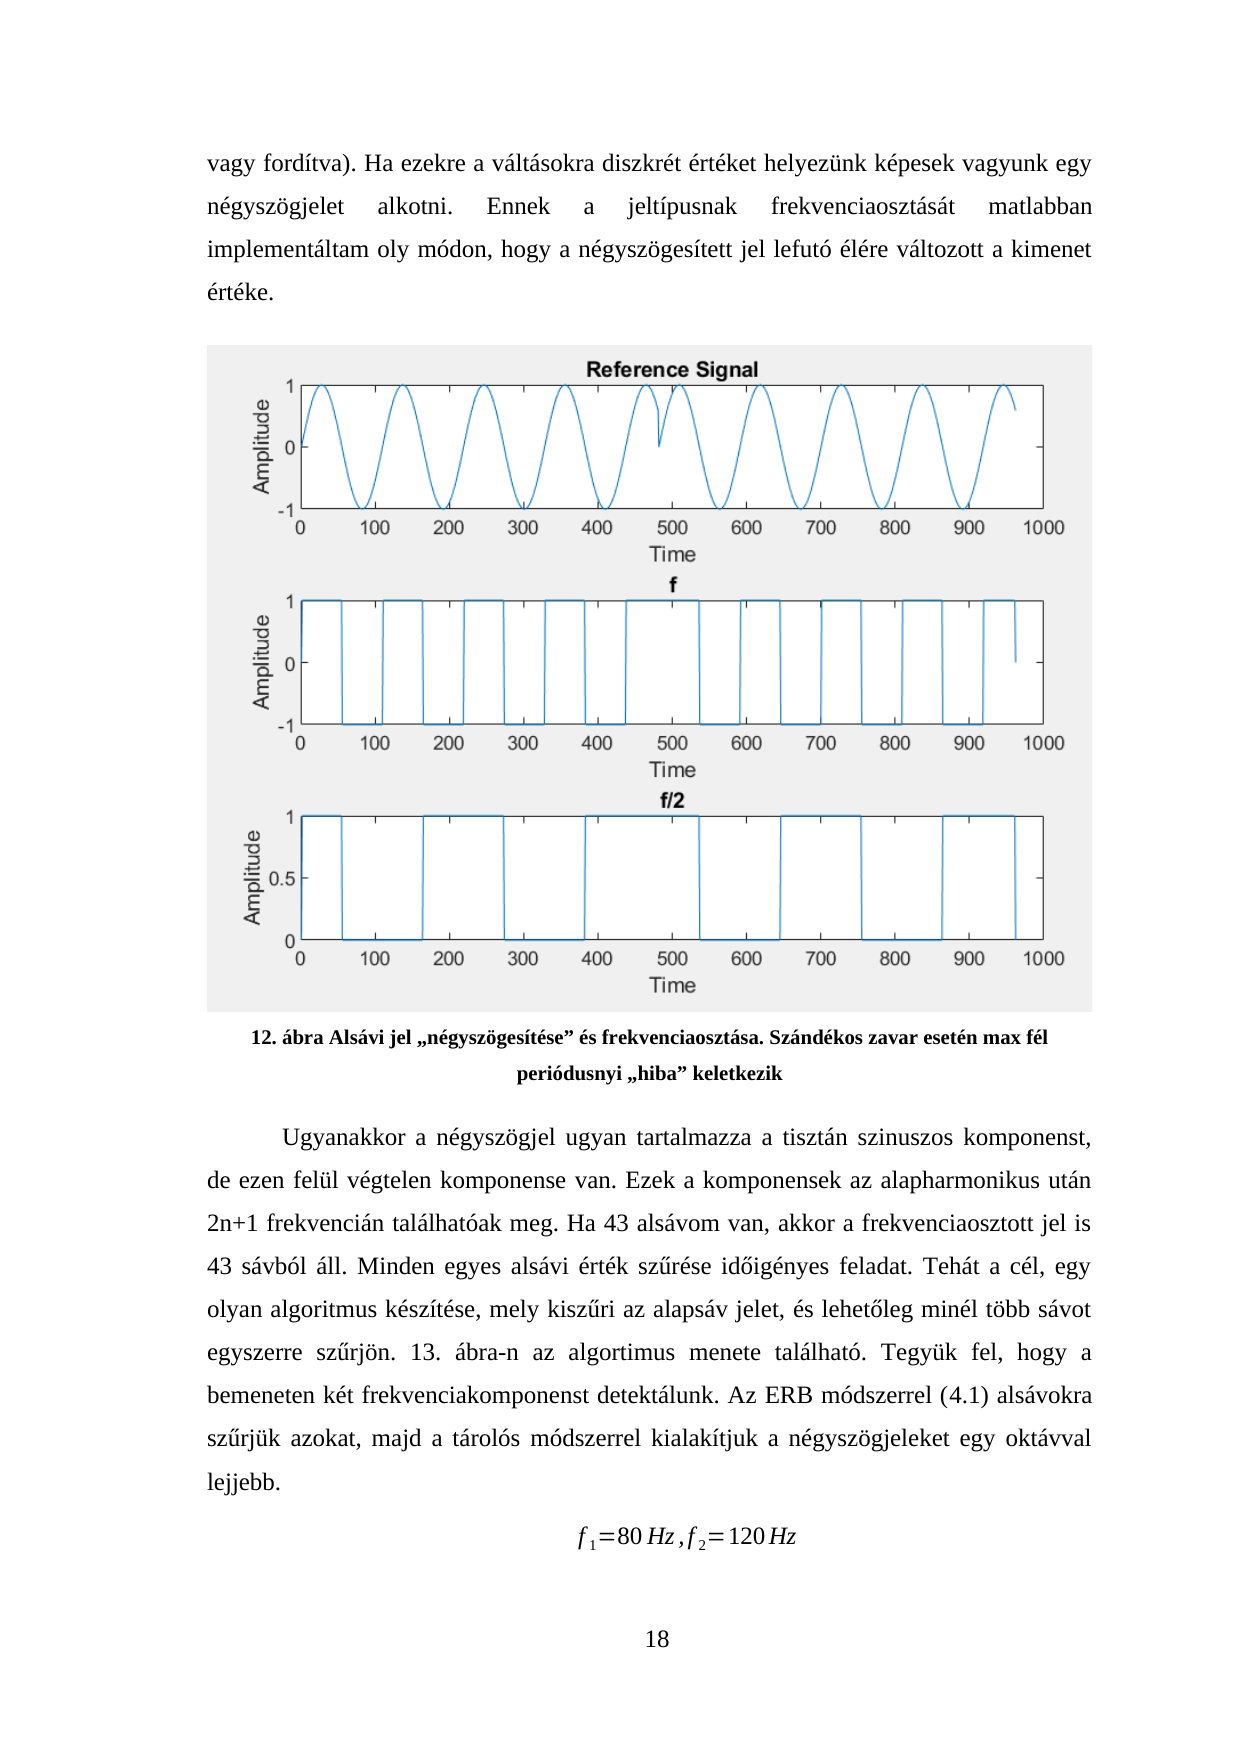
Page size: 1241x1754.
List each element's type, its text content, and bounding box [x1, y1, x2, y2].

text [207, 148, 1092, 306]
picture [206, 345, 1093, 1012]
text Ugyanakkor a négyszögjel ugyan tartalmazza a tisztán szinuszos komponenst, de ezen felül végtelen komponense van. Ezek a komponensek az alapharmonikus után 2n+1 frekvencián találhatóak meg. Ha 43 alsávom van, akkor a frekvenciaosztott jel is 43 sávból áll. Minden egyes alsávi érték szűrése időigényes feladat. Tehát a cél, egy olyan algoritmus készítése, mely kiszűri az alapsáv jelet, és lehetőleg minél több sávot egyszerre szűrjön. 13. ábra-n az algortimus menete található. Tegyük fel, hogy a bemeneten két frekvenciakomponenst detektálunk. Az ERB módszerrel (4.1) alsávokra szűrjük azokat, majd a tárolós módszerrel kialakítjuk a négyszögjeleket egy oktávval lejjebb. [207, 1122, 1092, 1495]
